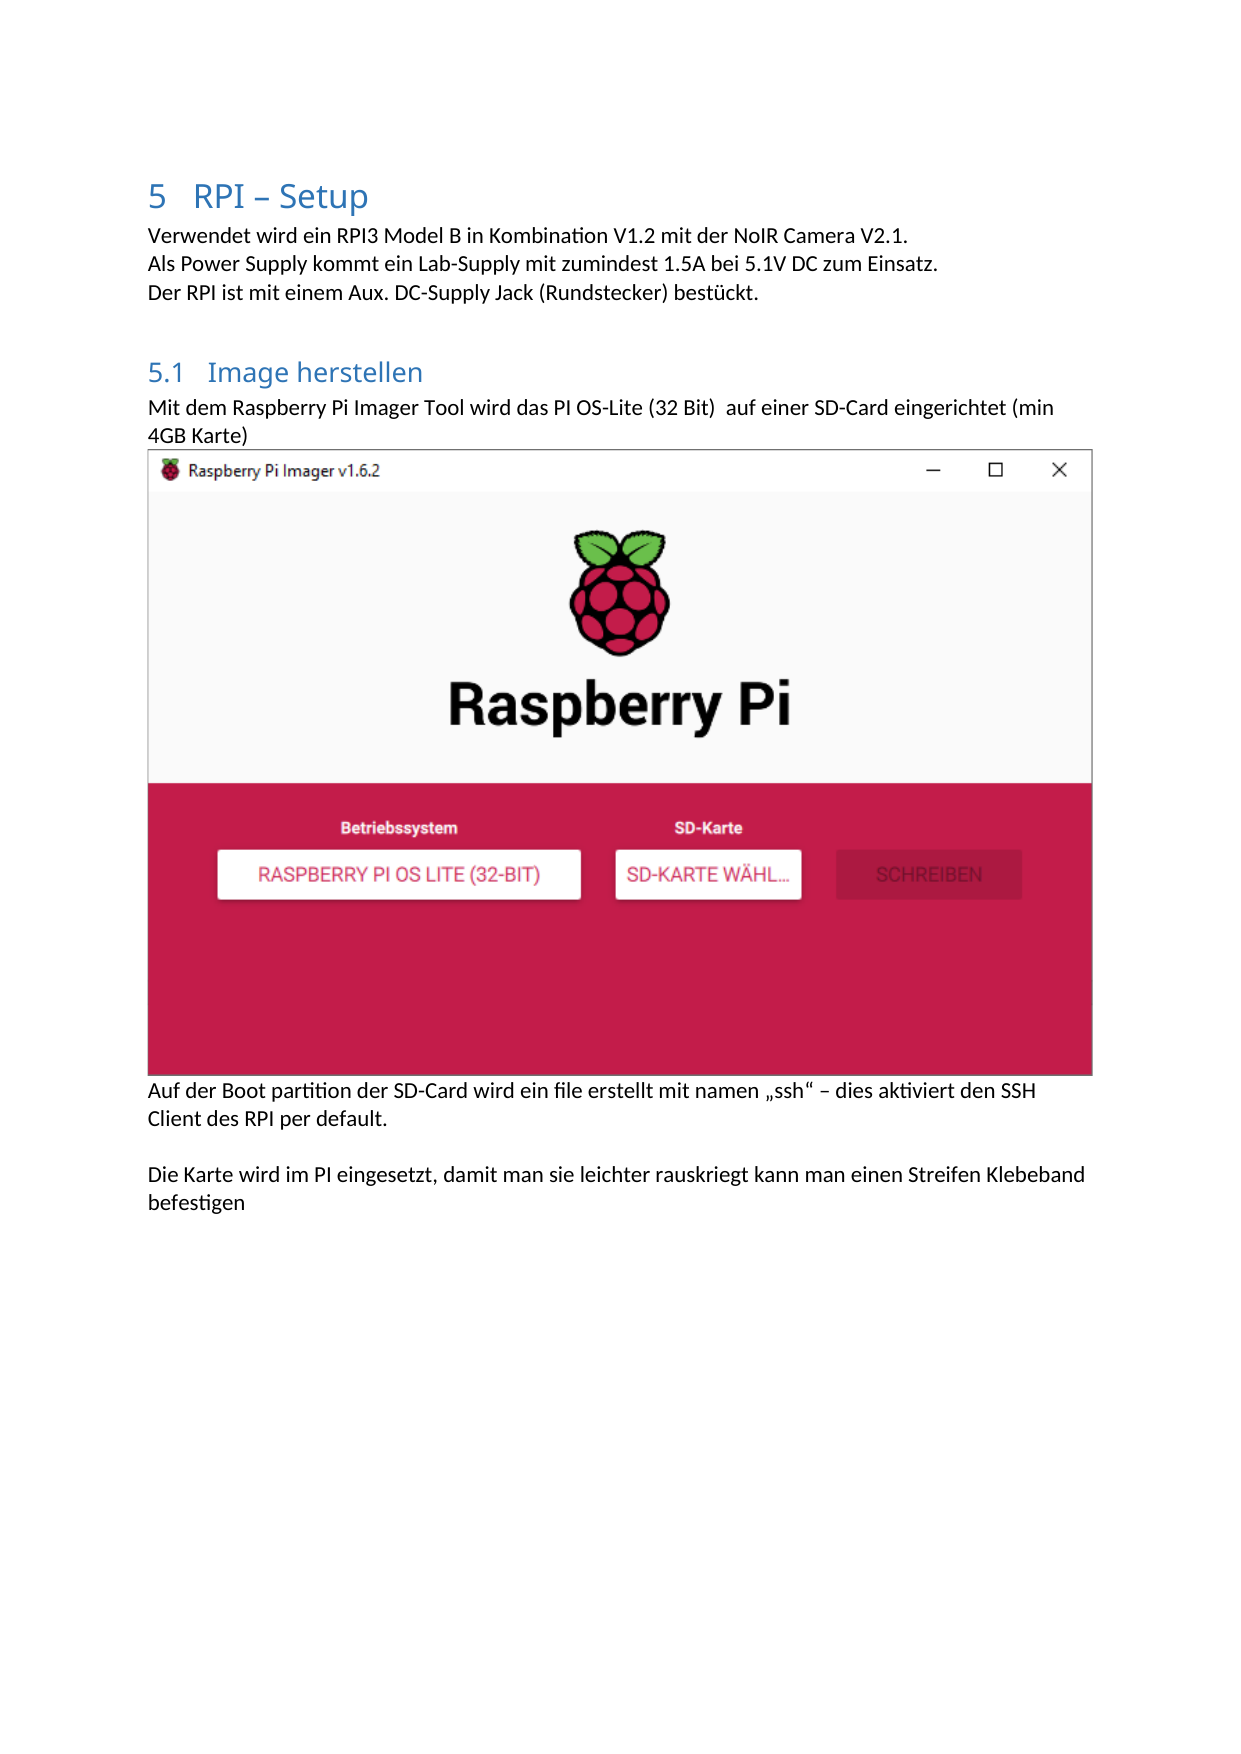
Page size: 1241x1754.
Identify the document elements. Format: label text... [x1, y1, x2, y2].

text Verwendet wird ein RPI3 Model B in Kombination V1.2 mit der NoIR Camera V2.1. [148, 222, 1093, 249]
text Als Power Supply kommt ein Lab-Supply mit zumindest 1.5A bei 5.1V DC zum Einsatz. [148, 249, 1093, 278]
text Auf der Boot partition der SD-Card wird ein file erstellt mit namen „ssh“ – dies aktiviert den SSH Client des RPI per default. [148, 1076, 1093, 1132]
text Der RPI ist mit einem Aux. DC-Supply Jack (Rundstecker) bestückt. [148, 278, 1093, 306]
picture [147, 449, 1093, 1076]
subtitle Image herstellen [148, 354, 1093, 391]
subtitle RPI – Setup [148, 173, 1093, 218]
text Mit dem Raspberry Pi Imager Tool wird das PI OS-Lite (32 Bit) auf einer SD-Card eingerichtet (min 4GB Karte) [148, 393, 1093, 449]
text Die Karte wird im PI eingesetzt, damit man sie leichter rauskriegt kann man einen Streifen Klebeband befestigen [148, 1160, 1093, 1216]
